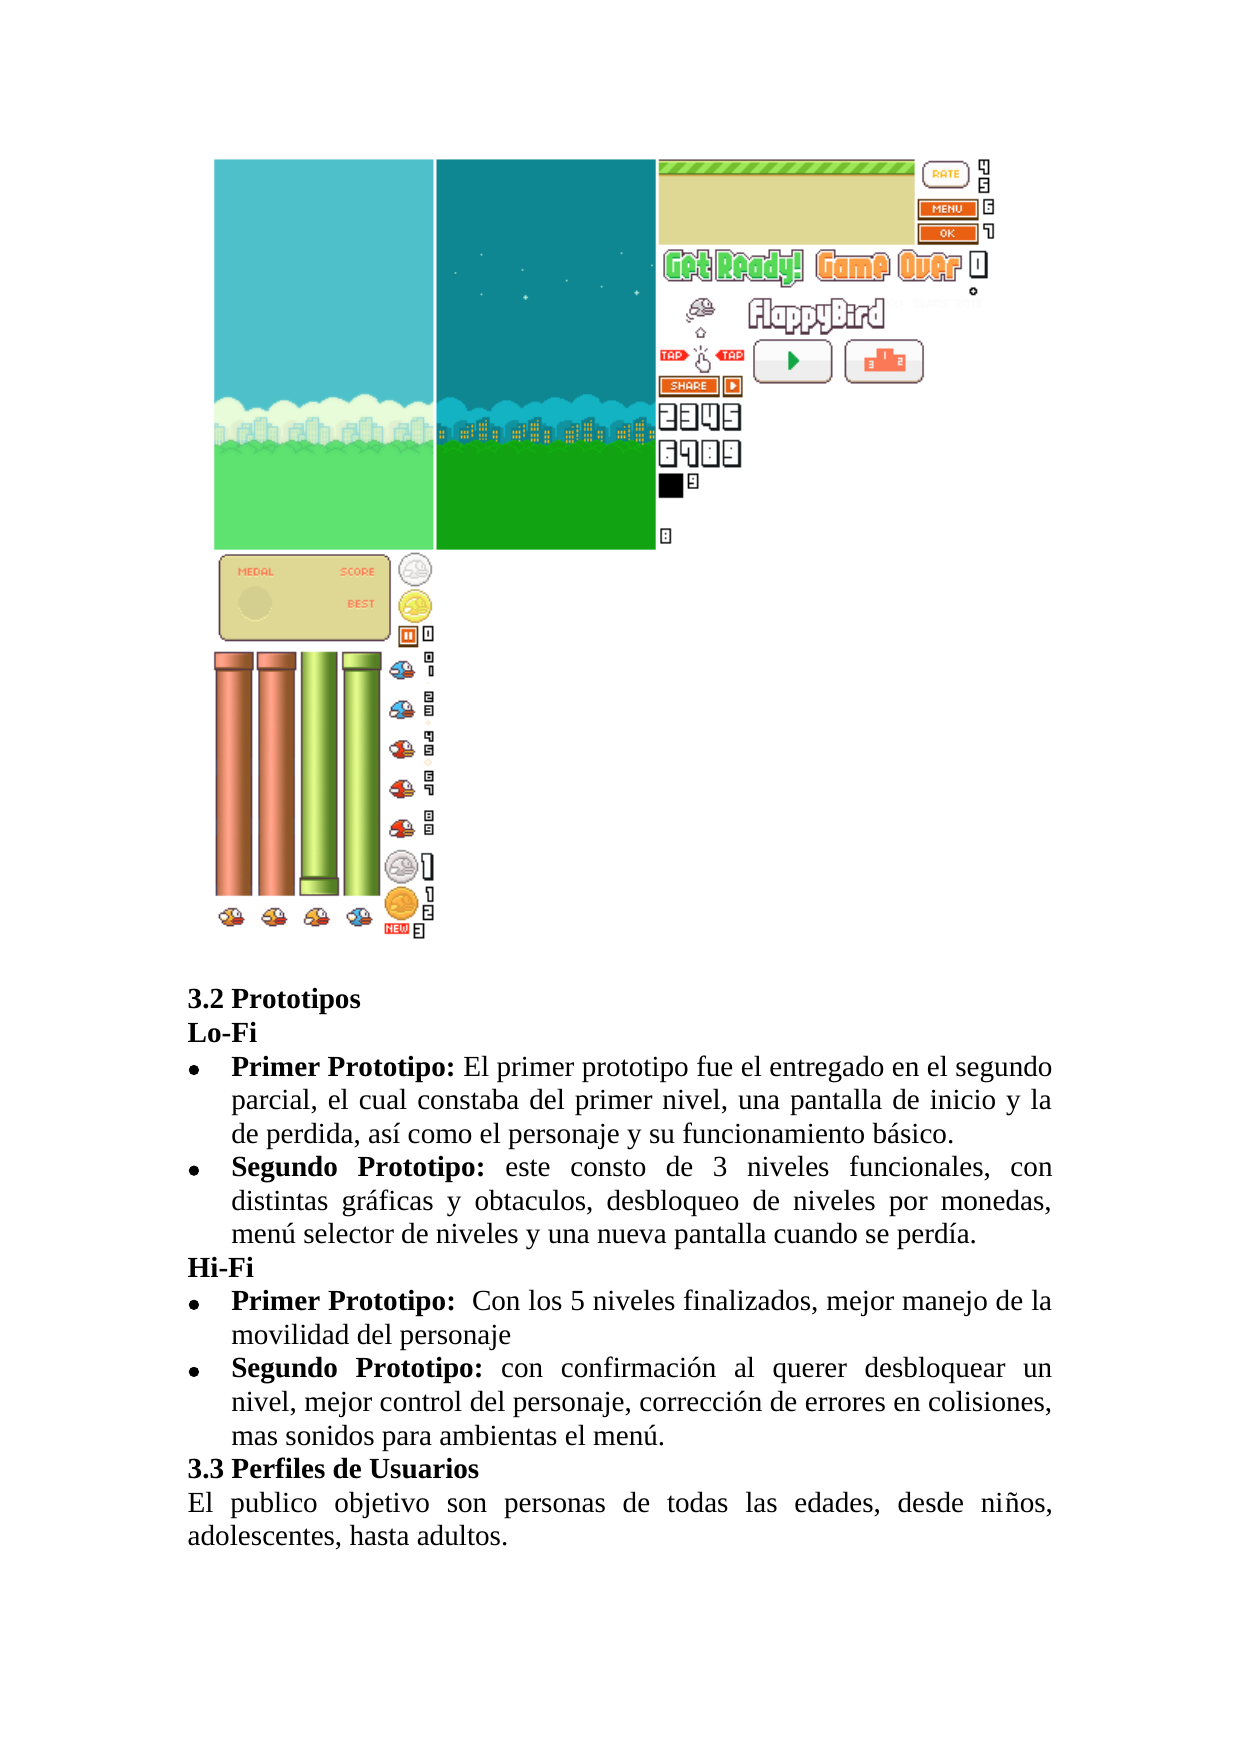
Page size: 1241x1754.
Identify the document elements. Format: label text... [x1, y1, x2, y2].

list Primer Prototipo: El primer prototipo fue el entregado en el segundo parcial, el cual constaba del primer nivel, una pantalla de inicio y la de perdida, así como el personaje y su funcionamiento básico. [187, 1049, 1053, 1149]
picture [187, 150, 1052, 954]
list Perfiles de Usuarios [187, 1451, 1053, 1485]
list Lo-Fi [187, 1015, 1053, 1049]
list Hi-Fi [187, 1250, 1053, 1283]
list Segundo Prototipo: este consto de 3 niveles funcionales, con distintas gráficas y obtaculos, desbloqueo de niveles por monedas, menú selector de niveles y una nueva pantalla cuando se perdía. [187, 1149, 1053, 1250]
list Segundo Prototipo: con confirmación al querer desbloquear un nivel, mejor control del personaje, corrección de errores en colisiones, mas sonidos para ambientas el menú. [187, 1351, 1053, 1451]
list Primer Prototipo: Con los 5 niveles finalizados, mejor manejo de la movilidad del personaje [187, 1283, 1053, 1351]
list El publico objetivo son personas de todas las edades, desde niños, adolescentes, hasta adultos. [187, 1485, 1053, 1552]
list Prototipos [187, 982, 1053, 1015]
